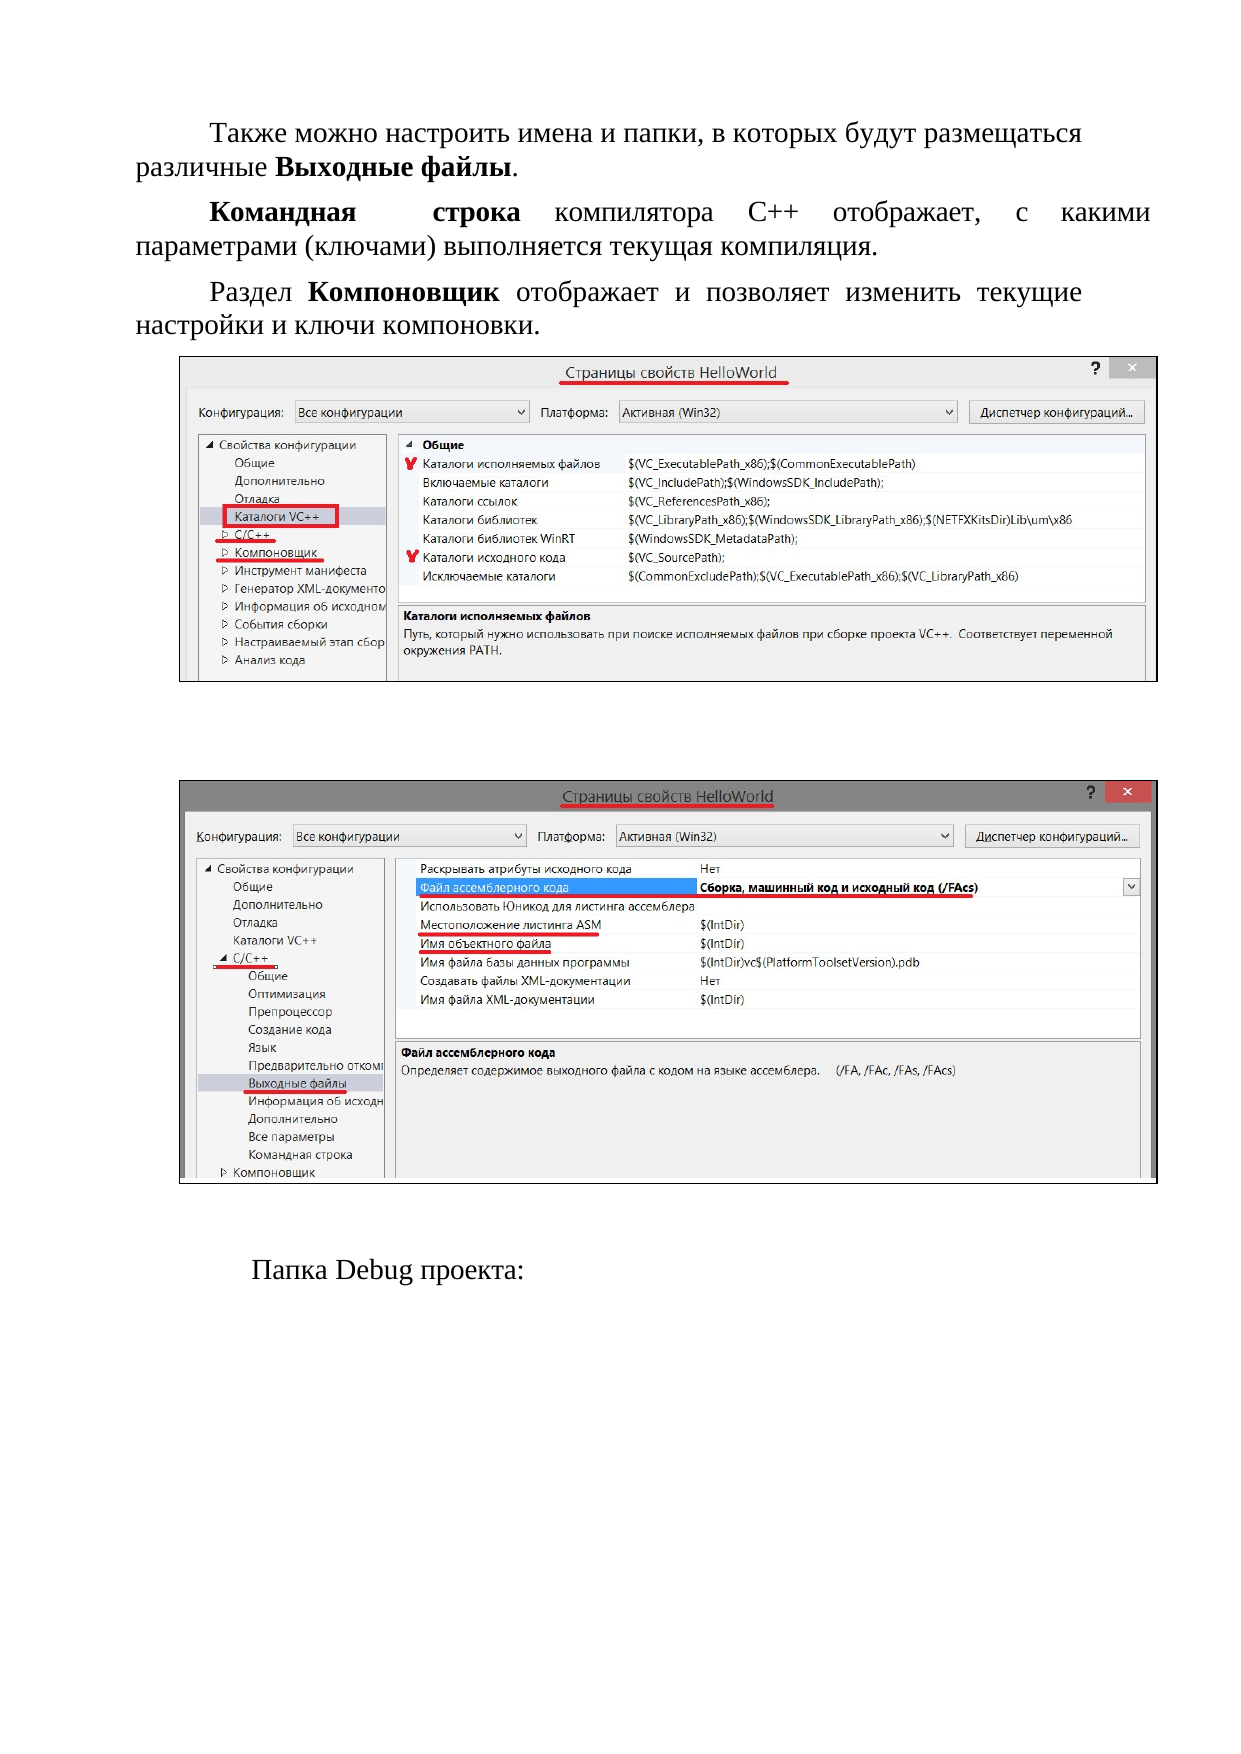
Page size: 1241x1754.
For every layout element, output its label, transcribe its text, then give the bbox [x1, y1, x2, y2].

text Раздел Компоновщик отображает и позволяет изменить текущие настройки и ключи компоновки. [135, 274, 1178, 341]
text Папка Debug проекта: [251, 1252, 1178, 1286]
picture [180, 781, 1156, 1178]
text Командная строка компилятора С++ отображает, с какими параметрами (ключами) выполняется текущая компиляция. [135, 194, 1152, 262]
text Также можно настроить имена и папки, в которых будут размещаться различные Выходные файлы. [135, 115, 1178, 182]
picture [180, 357, 1156, 681]
